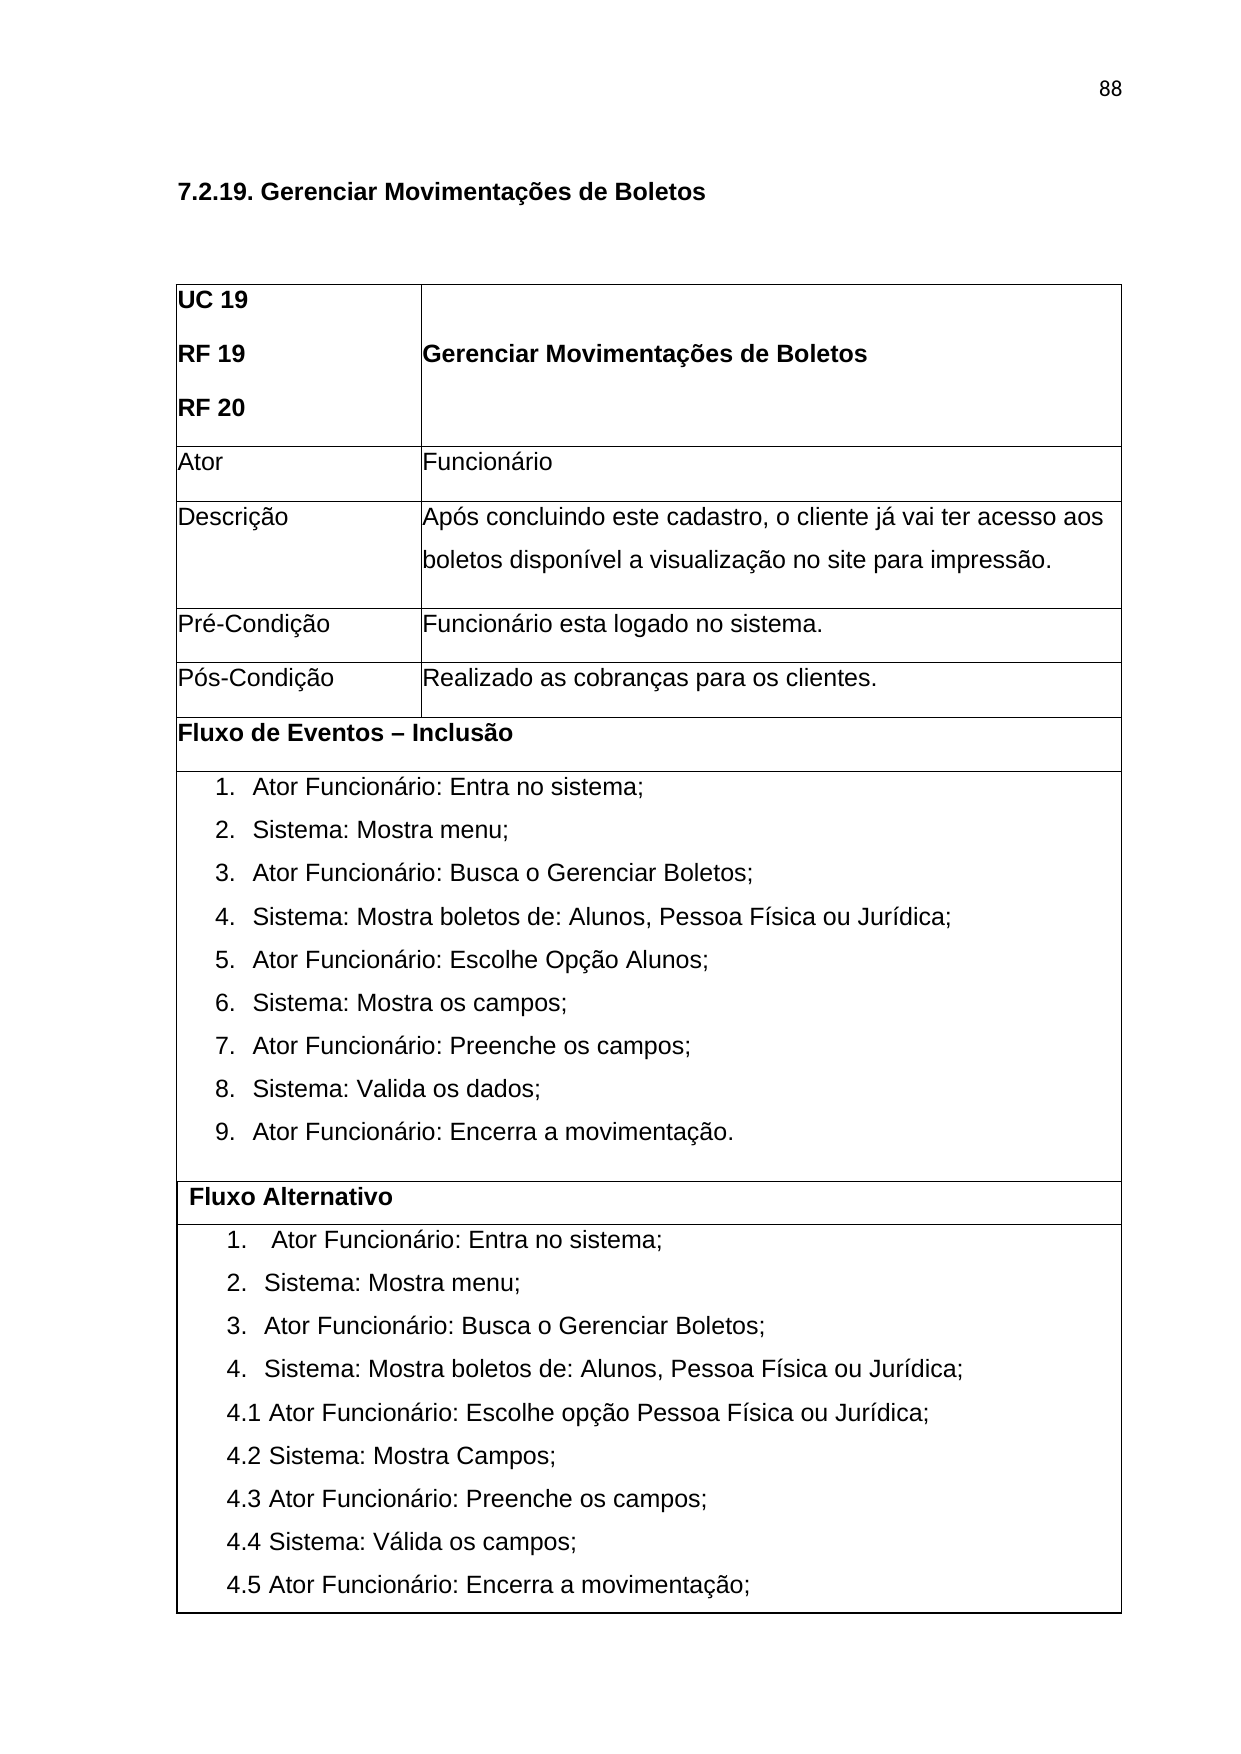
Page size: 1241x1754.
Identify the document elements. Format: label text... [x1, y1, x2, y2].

table_cell Funcionário [422, 447, 1121, 501]
table_cell Pré-Condição [177, 609, 421, 662]
table_cell Fluxo de Eventos – Inclusão [177, 718, 1121, 771]
table_cell Após concluindo este cadastro, o cliente já vai ter acesso aos boletos disponível a visualização no site para impressão. [422, 502, 1121, 608]
table_cell Ator Funcionário: Entra no sistema; Sistema: Mostra menu; Ator Funcionário: Busca o Gerenciar Boletos; Sistema: Mostra boletos de: Alunos, Pessoa Física ou Jurídica; Ator Funcionário: Escolhe Opção Alunos; Sistema: Mostra os campos; Ator Funcionário: Preenche os campos; Sistema: Valida os dados; Ator Funcionário: Encerra a movimentação. [177, 772, 1121, 1181]
table_cell Descrição [177, 502, 421, 608]
table_cell Realizado as cobranças para os clientes. [422, 663, 1121, 717]
table_cell Ator [177, 447, 421, 501]
table_header UC 19 RF 19 RF 20 [177, 285, 421, 446]
table_cell Ator Funcionário: Entra no sistema; Sistema: Mostra menu; Ator Funcionário: Busca o Gerenciar Boletos; Sistema: Mostra boletos de: Alunos, Pessoa Física ou Jurídica; Ator Funcionário: Escolhe Opção Alunos; Sistema: Mostra os campos; Ator Funcionário: Preenche os campos; Sistema: Valida os dados; Ator Funcionário: Encerra a movimentação. [178, 1225, 1121, 1612]
table_header Gerenciar Movimentações de Boletos [422, 285, 1121, 446]
table_cell Ator Funcionário: Entra no sistema; Sistema: Mostra menu; Ator Funcionário: Busca o Gerenciar Boletos; Sistema: Mostra boletos de: Alunos, Pessoa Física ou Jurídica; Ator Funcionário: Escolhe Opção Alunos; Sistema: Mostra os campos; Ator Funcionário: Preenche os campos; Sistema: Valida os dados; Ator Funcionário: Encerra a movimentação. [178, 1182, 1121, 1224]
table_cell Pós-Condição [177, 663, 421, 717]
text 7.2.19. Gerenciar Movimentações de Boletos [177, 177, 1122, 206]
table_cell Funcionário esta logado no sistema. [422, 609, 1121, 662]
